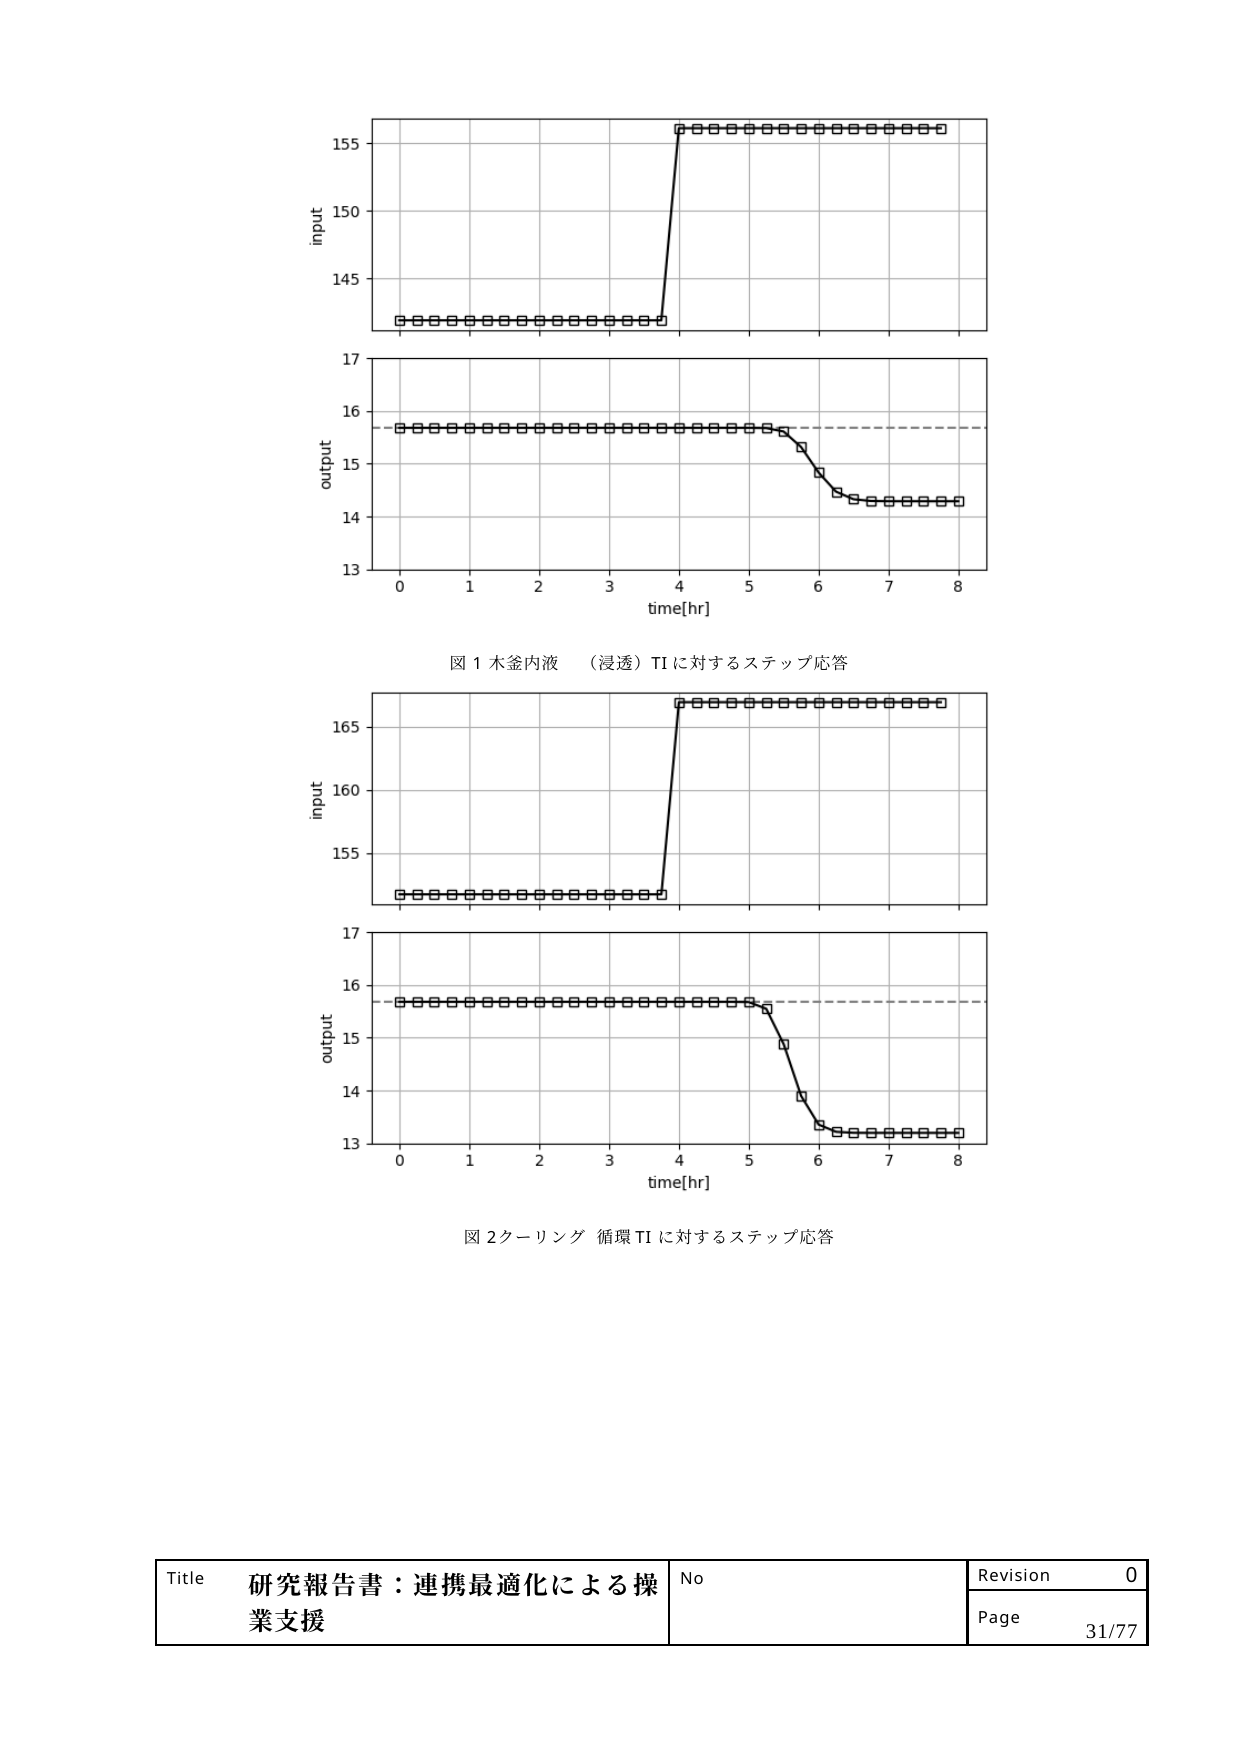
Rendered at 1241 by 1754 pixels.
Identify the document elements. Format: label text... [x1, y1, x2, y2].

picture [293, 102, 1003, 634]
text 図 2クーリング 循環TI に対するステップ応答 [171, 1211, 1126, 1248]
text 図 1 木釜内液 （浸透）TIに対するステップ応答 [171, 637, 1126, 674]
picture [293, 676, 1003, 1208]
